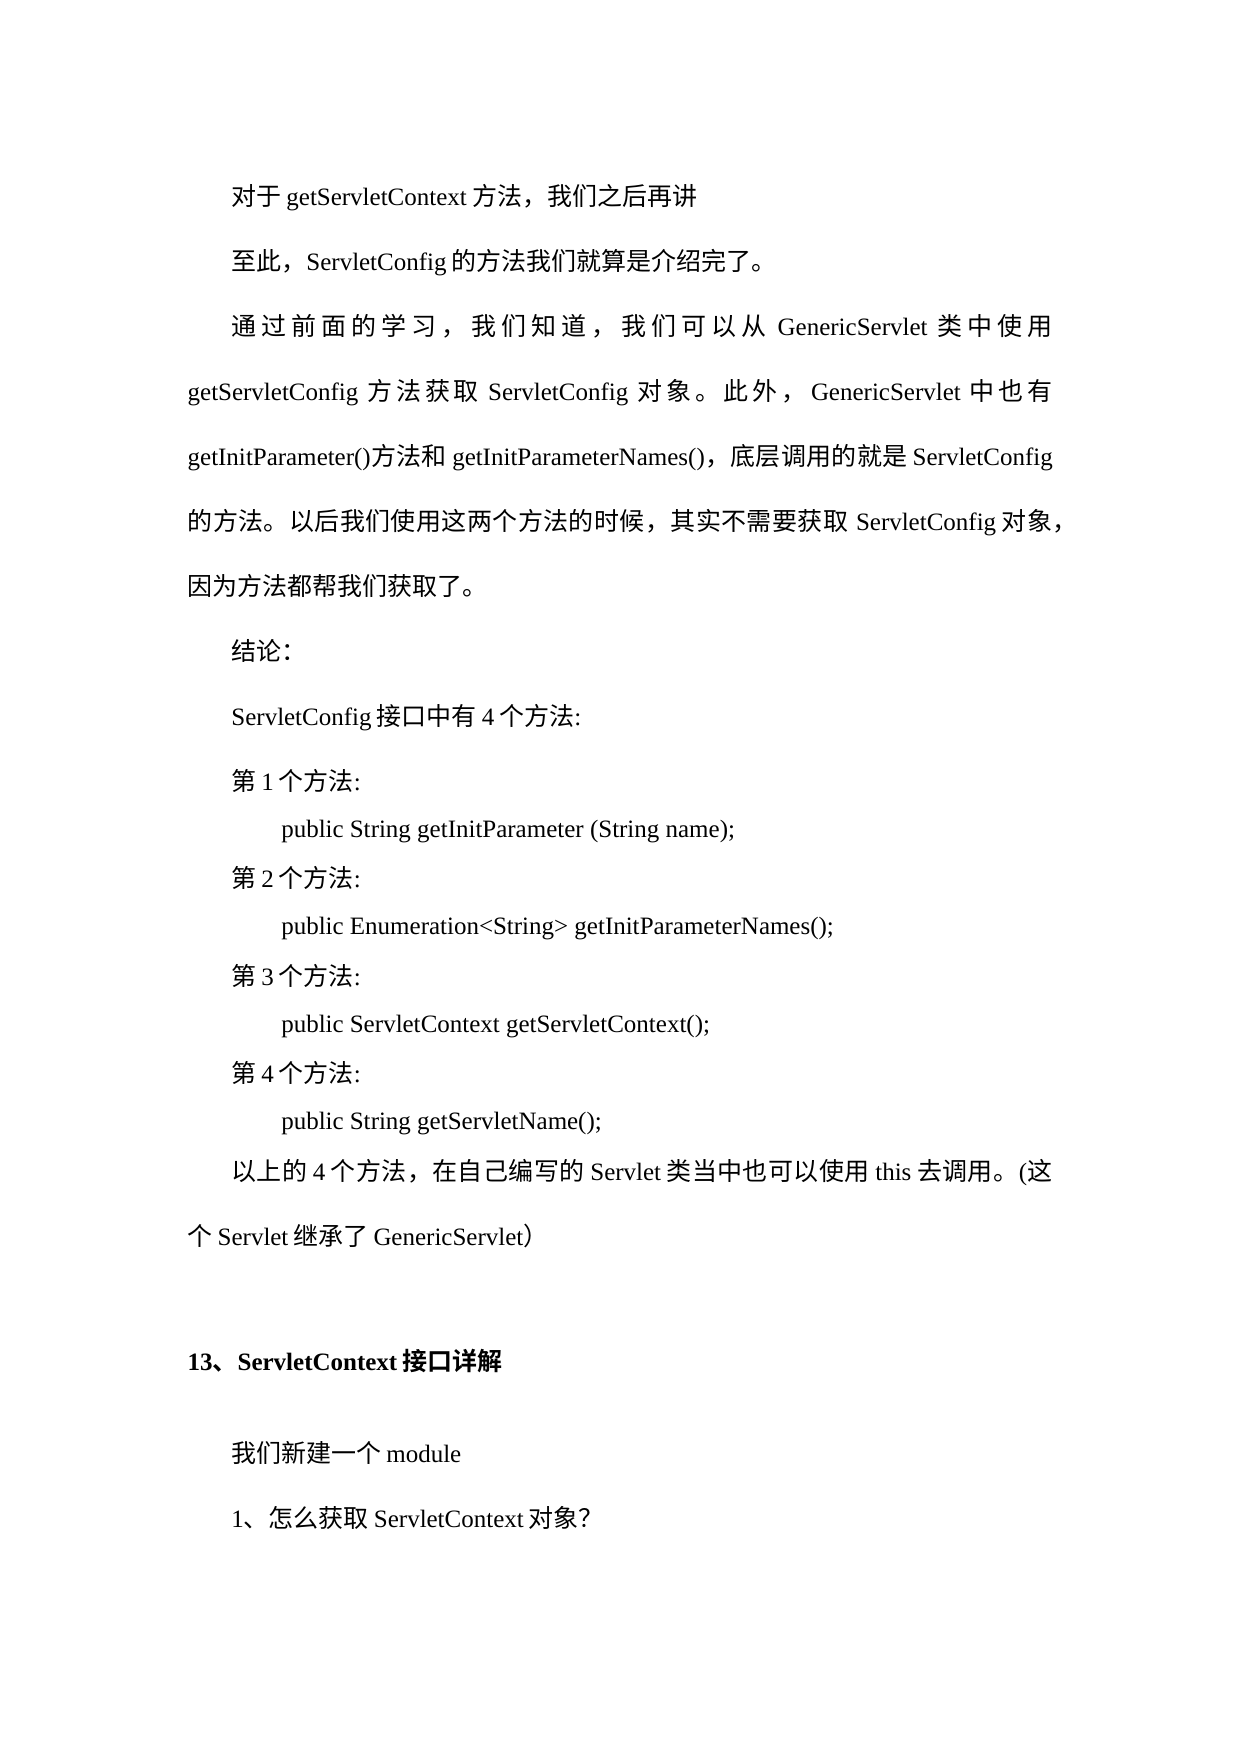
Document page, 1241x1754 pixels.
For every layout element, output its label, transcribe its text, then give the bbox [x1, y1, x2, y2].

subtitle 13、ServletContext接口详解 [187, 1327, 1053, 1392]
text 我们新建一个module [187, 1419, 1053, 1484]
text 通过前面的学习，我们知道，我们可以从GenericServlet类中使用getServletConfig方法获取ServletConfig对象。此外，GenericServlet中也有getInitParameter()方法和getInitParameterNames()，底层调用的就是ServletConfig的方法。以后我们使用这两个方法的时候，其实不需要获取ServletConfig对象，因为方法都帮我们获取了。 [187, 292, 1053, 617]
text public ServletContext getServletContext(); [187, 1007, 1053, 1039]
text ServletConfig接口中有4个方法: [187, 682, 1053, 747]
text 第4个方法: [187, 1039, 1053, 1104]
text 以上的4个方法，在自己编写的Servlet类当中也可以使用this去调用。(这个Servlet继承了GenericServlet） [187, 1137, 1053, 1267]
text 至此，ServletConfig的方法我们就算是介绍完了。 [187, 227, 1053, 292]
text 第1个方法: [187, 747, 1053, 812]
text 1、怎么获取ServletContext对象？ [187, 1484, 1053, 1549]
text public String getServletName(); [187, 1104, 1053, 1137]
text public String getInitParameter (String name); [187, 812, 1053, 844]
text 第3个方法: [187, 942, 1053, 1007]
text public Enumeration<String> getInitParameterNames(); [187, 909, 1053, 942]
text 第2个方法: [187, 844, 1053, 909]
text 结论： [187, 617, 1053, 682]
text 对于getServletContext方法，我们之后再讲 [187, 162, 1053, 227]
